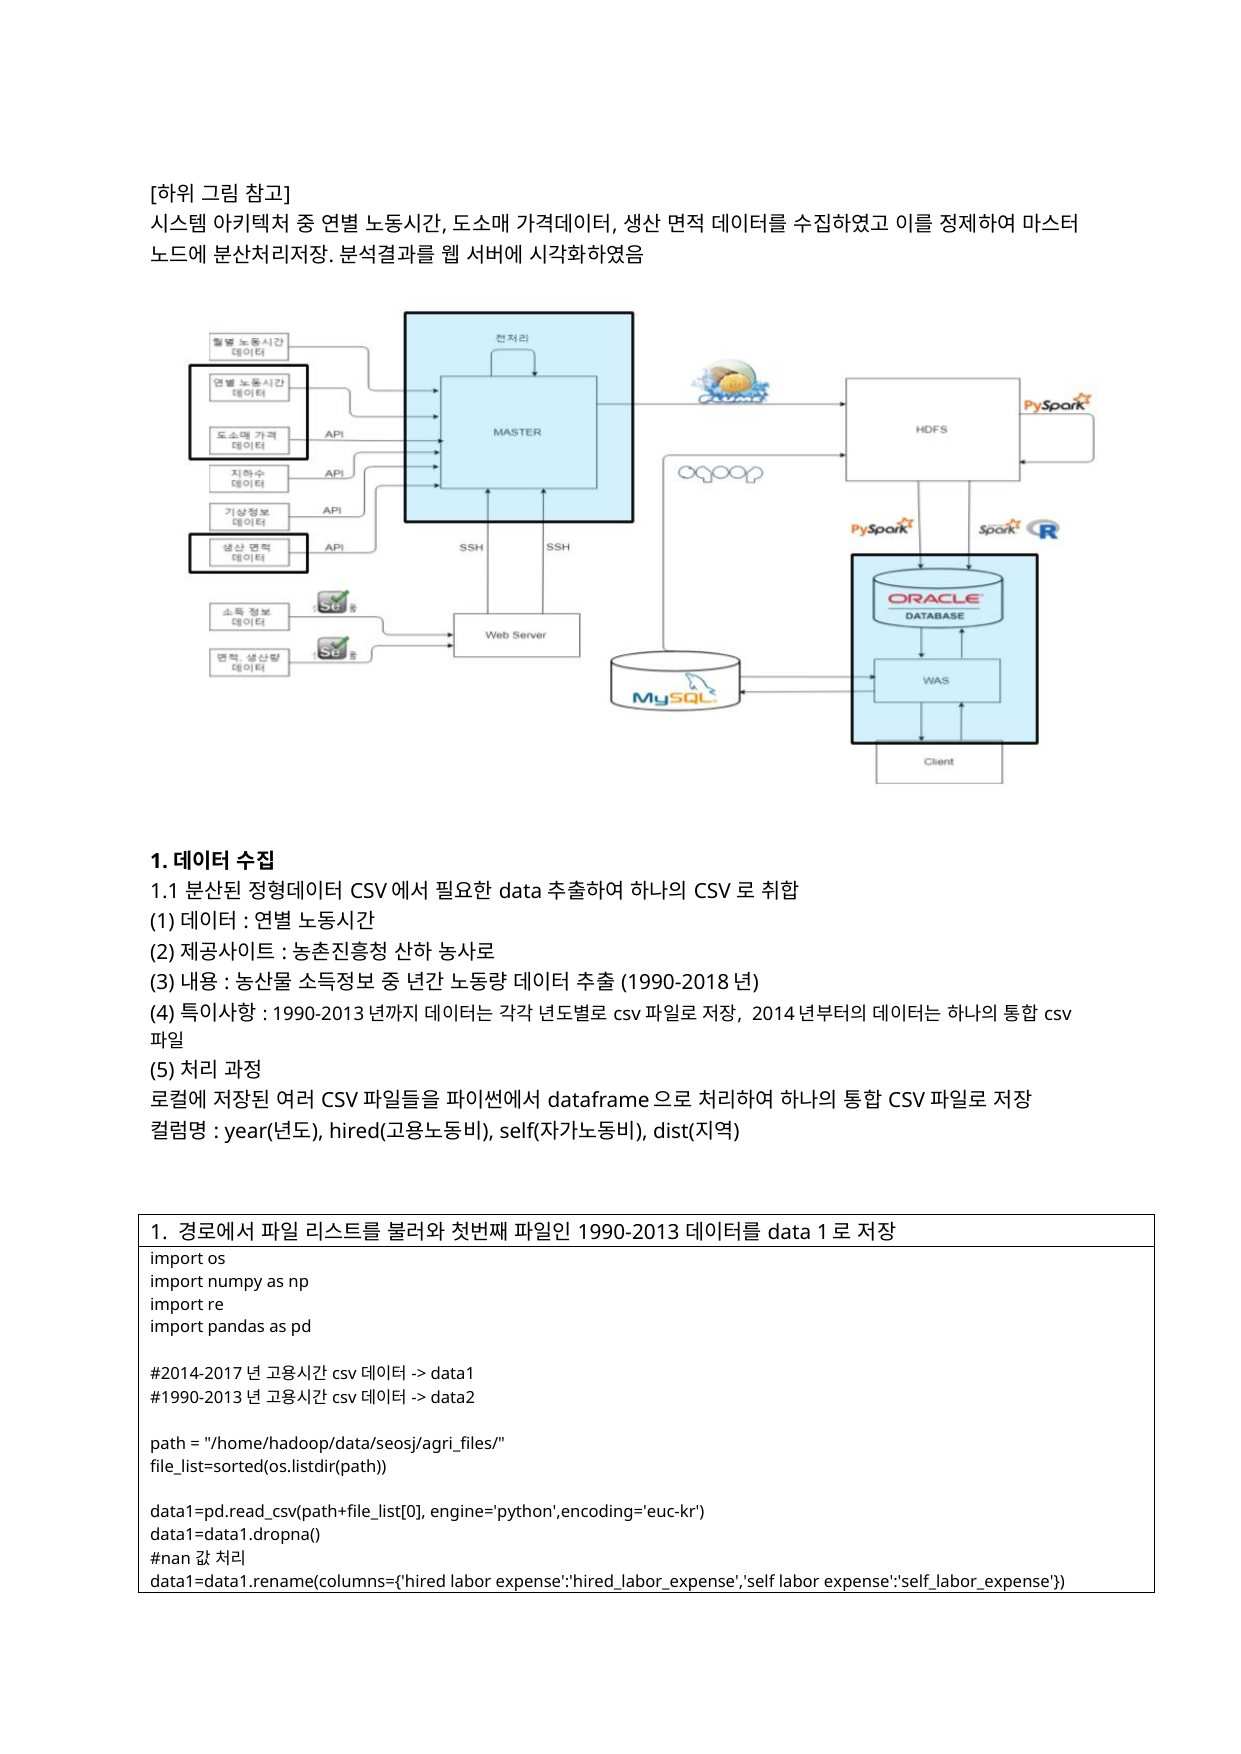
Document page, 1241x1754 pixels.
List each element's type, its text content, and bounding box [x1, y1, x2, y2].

text 1. 데이터 수집 1.1 분산된 정형데이터 CSV에서 필요한 data 추출하여 하나의 CSV 로 취합 (1) 데이터 : 연별 노동시간 (2) 제공사이트 : 농촌진흥청 산하 농사로 (3) 내용 : 농산물 소득정보 중 년간 노동량 데이터 추출 (1990-2018년) (4) 특이사항 : 1990-2013년까지 데이터는 각각 년도별로 csv 파일로 저장, 2014년부터의 데이터는 하나의 통합 csv 파일 (5) 처리 과정 로컬에 저장된 여러 CSV 파일들을 파이썬에서 dataframe으로 처리하여 하나의 통합 CSV 파일로 저장 컬럼명 : year(년도), hired(고용노동비), self(자가노동비), dist(지역) [150, 844, 1090, 1144]
table_header 1. 경로에서 파일 리스트를 불러와 첫번째 파일인 1990-2013 데이터를 data 1로 저장 [139, 1215, 1154, 1246]
picture [150, 268, 1148, 824]
text [하위 그림 참고] 시스템 아키텍처 중 연별 노동시간, 도소매 가격데이터, 생산 면적 데이터를 수집하였고 이를 정제하여 마스터 노드에 분산처리저장. 분석결과를 웹 서버에 시각화하였음 [150, 177, 1090, 268]
table_cell import os import numpy as np import re import pandas as pd #2014-2017년 고용시간 csv 데이터 -> data1 #1990-2013년 고용시간 csv 데이터 -> data2 path = "/home/hadoop/data/seosj/agri_files/" file_list=sorted(os.listdir(path)) data1=pd.read_csv(path+file_list[0], engine='python',encoding='euc-kr') data1=data1.dropna() #nan 값 처리 data1=data1.rename(columns={'hired labor expense':'hired_labor_expense','self labor expense':'self_labor_expense'}) [139, 1247, 1154, 1592]
